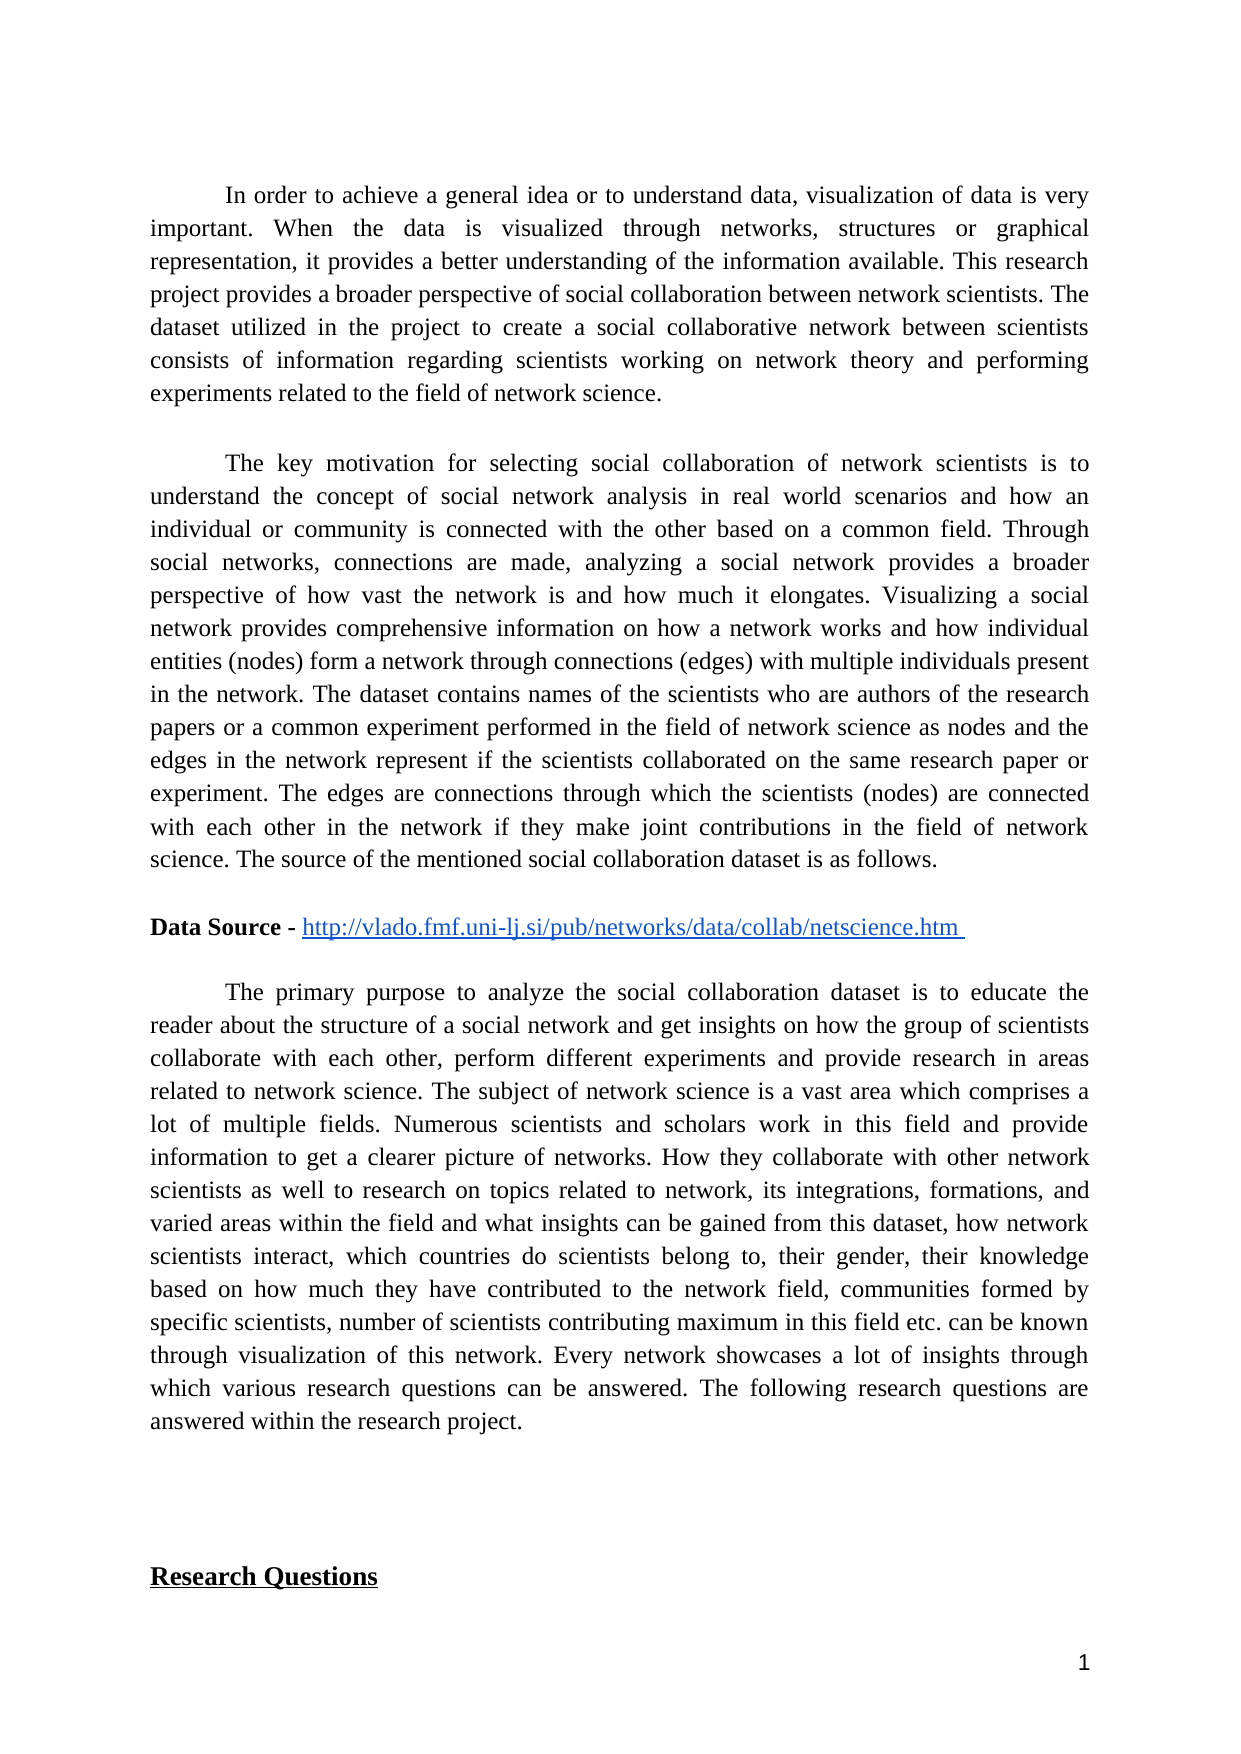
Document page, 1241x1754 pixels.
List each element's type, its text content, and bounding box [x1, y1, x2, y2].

text The key motivation for selecting social collaboration of network scientists is to understand the concept of social network analysis in real world scenarios and how an individual or community is connected with the other based on a common field. Through social networks, connections are made, analyzing a social network provides a broader perspective of how vast the network is and how much it elongates. Visualizing a social network provides comprehensive information on how a network works and how individual entities (nodes) form a network through connections (edges) with multiple individuals present in the network. The dataset contains names of the scientists who are authors of the research papers or a common experiment performed in the field of network science as nodes and the edges in the network represent if the scientists collaborated on the same research paper or experiment. The edges are connections through which the scientists (nodes) are connected with each other in the network if they make joint contributions in the field of network science. The source of the mentioned social collaboration dataset is as follows. [150, 448, 1090, 873]
text Data Source - http://vlado.fmf.uni-lj.si/pub/networks/data/collab/netscience.htm [150, 912, 1090, 941]
text In order to achieve a general idea or to understand data, visualization of data is very important. When the data is visualized through networks, structures or graphical representation, it provides a better understanding of the information available. This research project provides a broader perspective of social collaboration between network scientists. The dataset utilized in the project to create a social collaborative network between scientists consists of information regarding scientists working on network theory and performing experiments related to the field of network science. [150, 180, 1090, 407]
text The primary purpose to analyze the social collaboration dataset is to educate the reader about the structure of a social network and get insights on how the group of scientists collaborate with each other, perform different experiments and provide research in areas related to network science. The subject of network science is a vast area which comprises a lot of multiple fields. Numerous scientists and scholars work in this field and provide information to get a clearer picture of networks. How they collaborate with other network scientists as well to research on topics related to network, its integrations, formations, and varied areas within the field and what insights can be gained from this dataset, how network scientists interact, which countries do scientists belong to, their gender, their knowledge based on how much they have contributed to the network field, communities formed by specific scientists, number of scientists contributing maximum in this field etc. can be known through visualization of this network. Every network showcases a lot of insights through which various research questions can be answered. The following research questions are answered within the research project. [150, 977, 1090, 1435]
text Research Questions [150, 1560, 1090, 1591]
